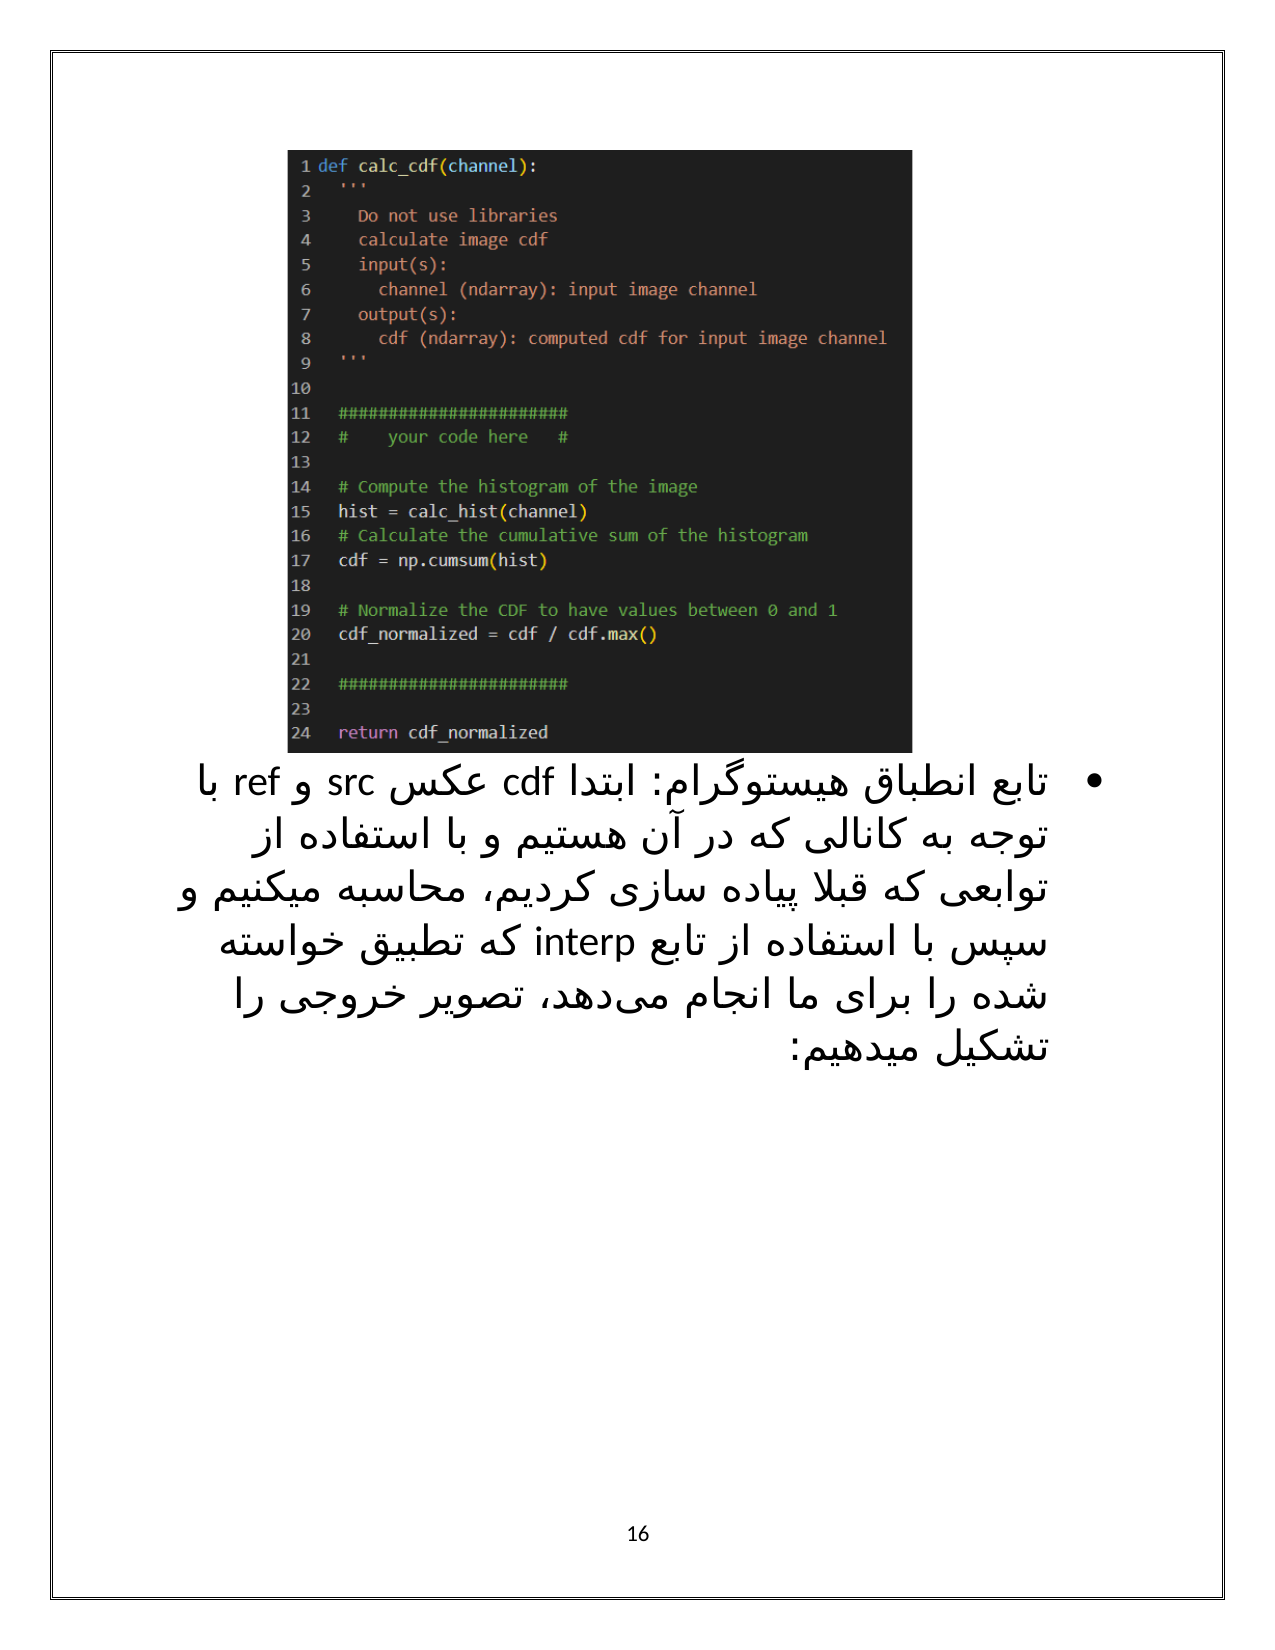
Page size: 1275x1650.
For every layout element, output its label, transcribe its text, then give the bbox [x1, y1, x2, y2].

picture [287, 150, 913, 753]
list تابع انطباق هیستوگرام: ابتدا cdf عکس src و ref با توجه به کانالی که در آن هستیم و با استفاده از توابعی که قبلا پیاده سازی کردیم، محاسبه میکنیم و سپس با استفاده از تابع interp که تطبیق خواسته شده را برای ما انجام می‌دهد، تصویر خروجی را تشکیل میدهیم: [150, 755, 1087, 1070]
